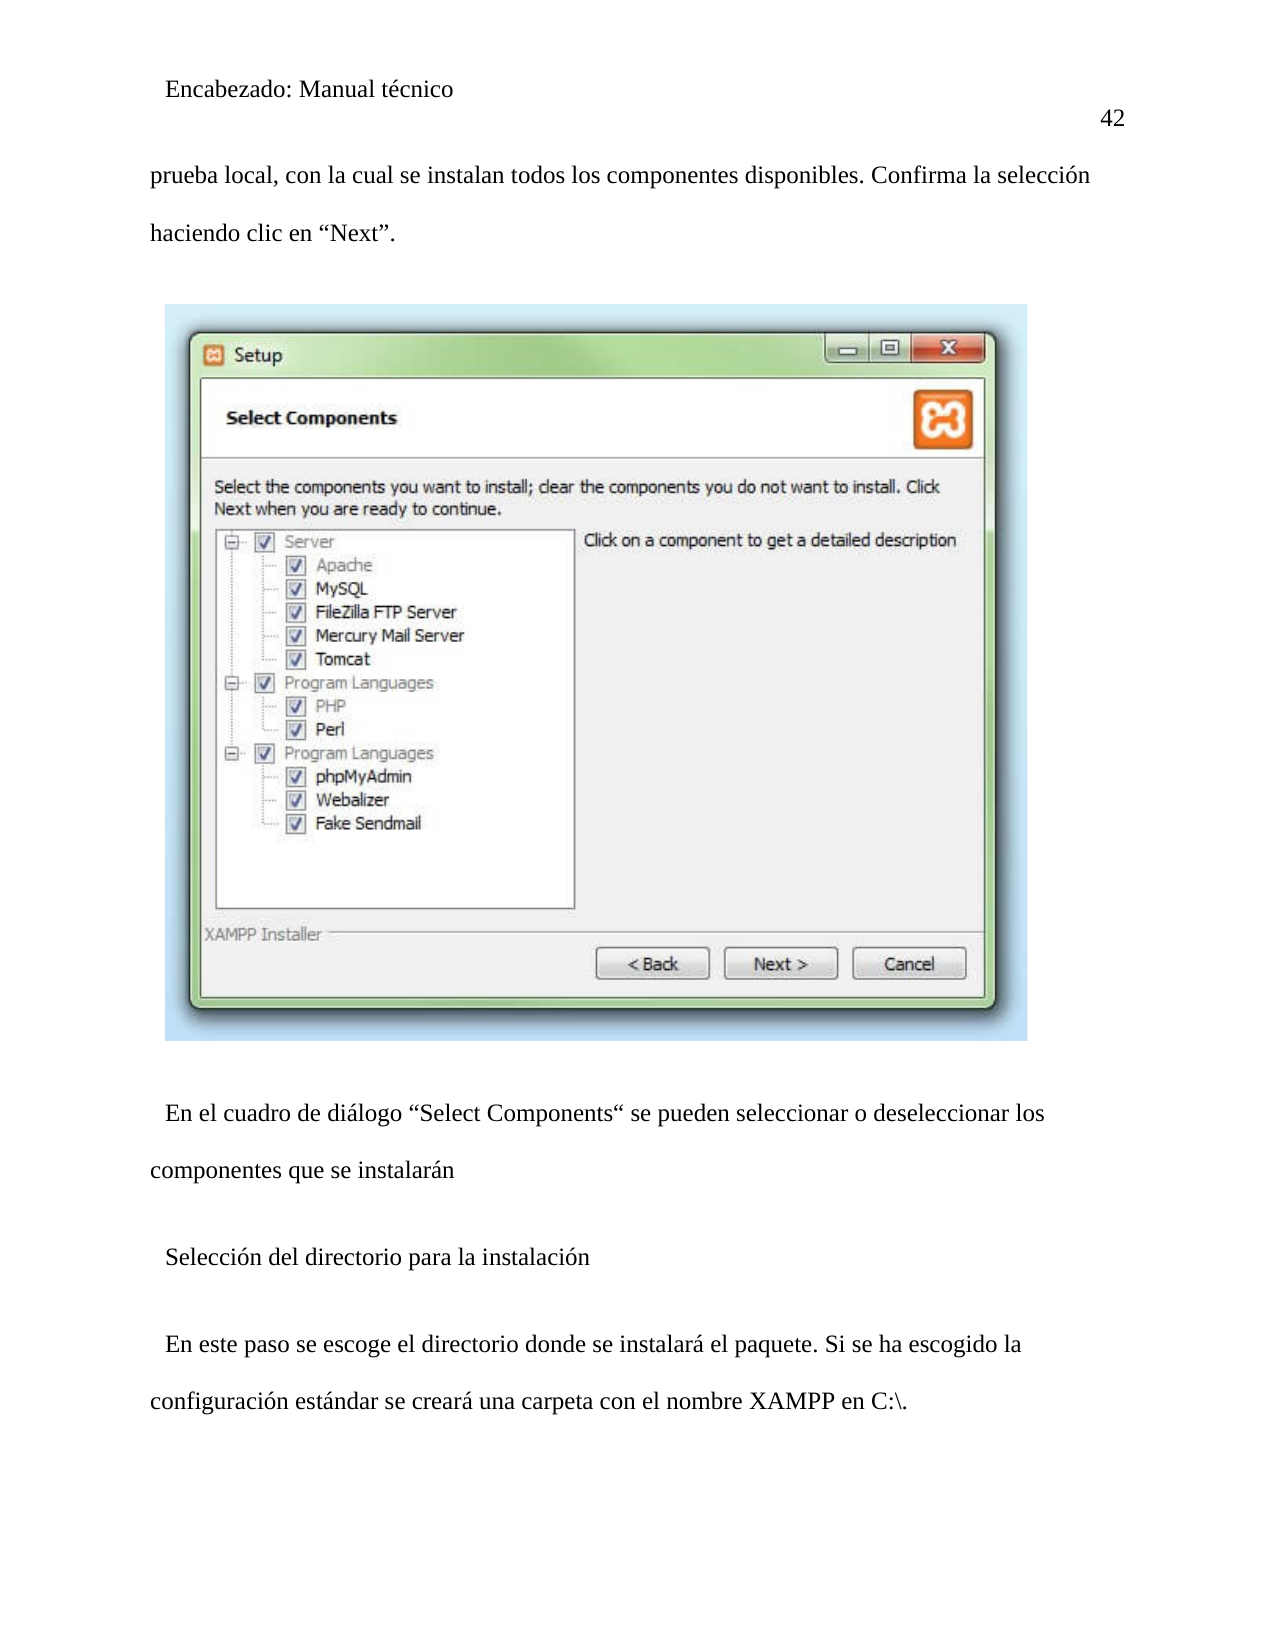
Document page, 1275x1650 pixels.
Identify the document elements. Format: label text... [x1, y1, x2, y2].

text Selección del directorio para la instalación [150, 1242, 1125, 1271]
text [150, 160, 1125, 246]
text En el cuadro de diálogo “Select Components“ se pueden seleccionar o deseleccionar los componentes que se instalarán [150, 1098, 1125, 1184]
picture [164, 304, 1028, 1041]
text En este paso se escoge el directorio donde se instalará el paquete. Si se ha escogido la configuración estándar se creará una carpeta con el nombre XAMPP en C:\. [150, 1329, 1125, 1415]
